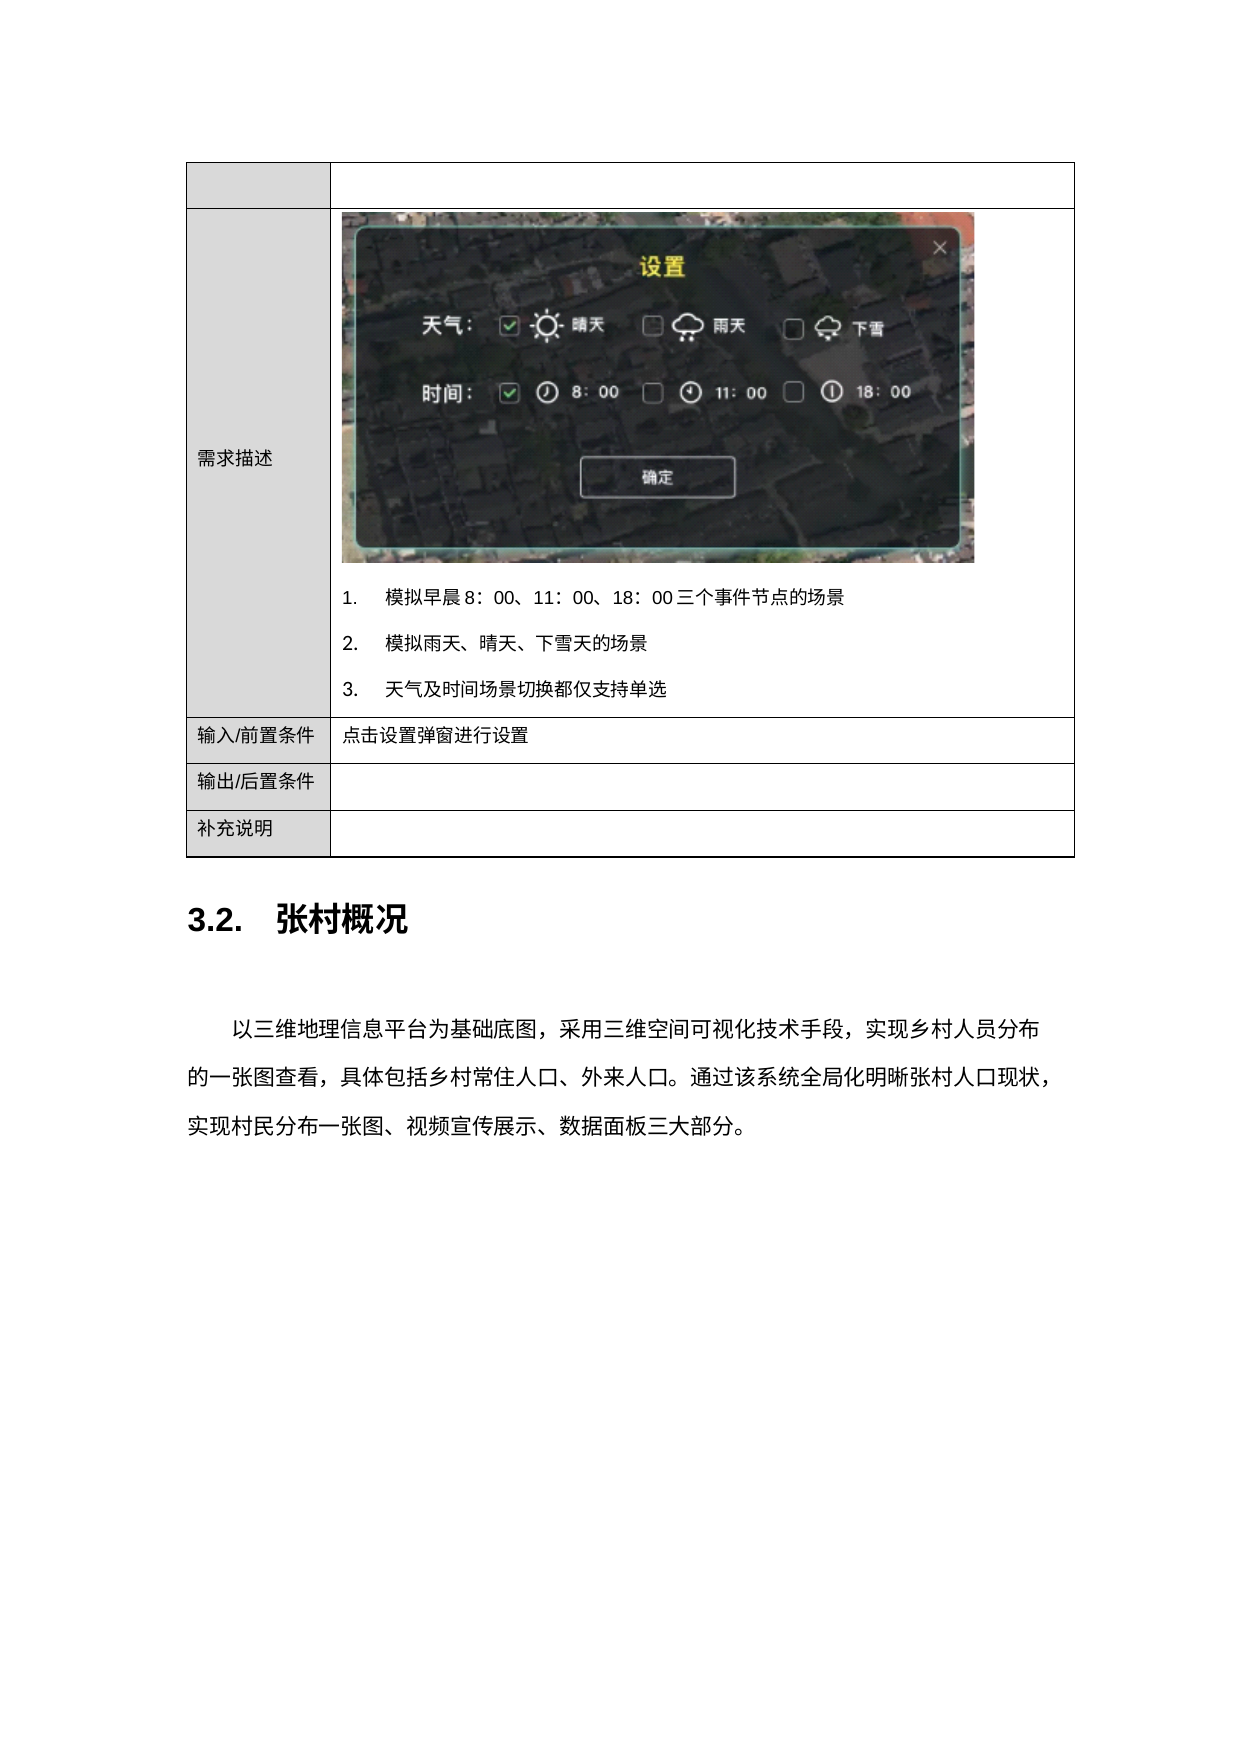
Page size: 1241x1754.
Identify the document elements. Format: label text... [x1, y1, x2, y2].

table_cell 输出/后置条件 [187, 764, 330, 810]
subtitle 张村概况 [187, 884, 1053, 949]
table_cell 点击设置弹窗进行设置 [331, 718, 1074, 763]
table_cell 模拟早晨8：00、11：00、18：00三个事件节点的场景 模拟雨天、晴天、下雪天的场景 天气及时间场景切换都仅支持单选 [331, 209, 1074, 717]
picture [341, 212, 975, 563]
table_cell 高 [331, 163, 1074, 208]
table_cell 输入/前置条件 [187, 718, 330, 763]
table_cell [331, 764, 1074, 810]
table_cell 需求描述 [187, 209, 330, 717]
table_cell [331, 811, 1074, 856]
table_cell 优先级 [187, 163, 330, 208]
text 以三维地理信息平台为基础底图，采用三维空间可视化技术手段，实现乡村人员分布的一张图查看，具体包括乡村常住人口、外来人口。通过该系统全局化明晰张村人口现状，实现村民分布一张图、视频宣传展示、数据面板三大部分。 [187, 1011, 1053, 1141]
table_cell 补充说明 [187, 811, 330, 856]
